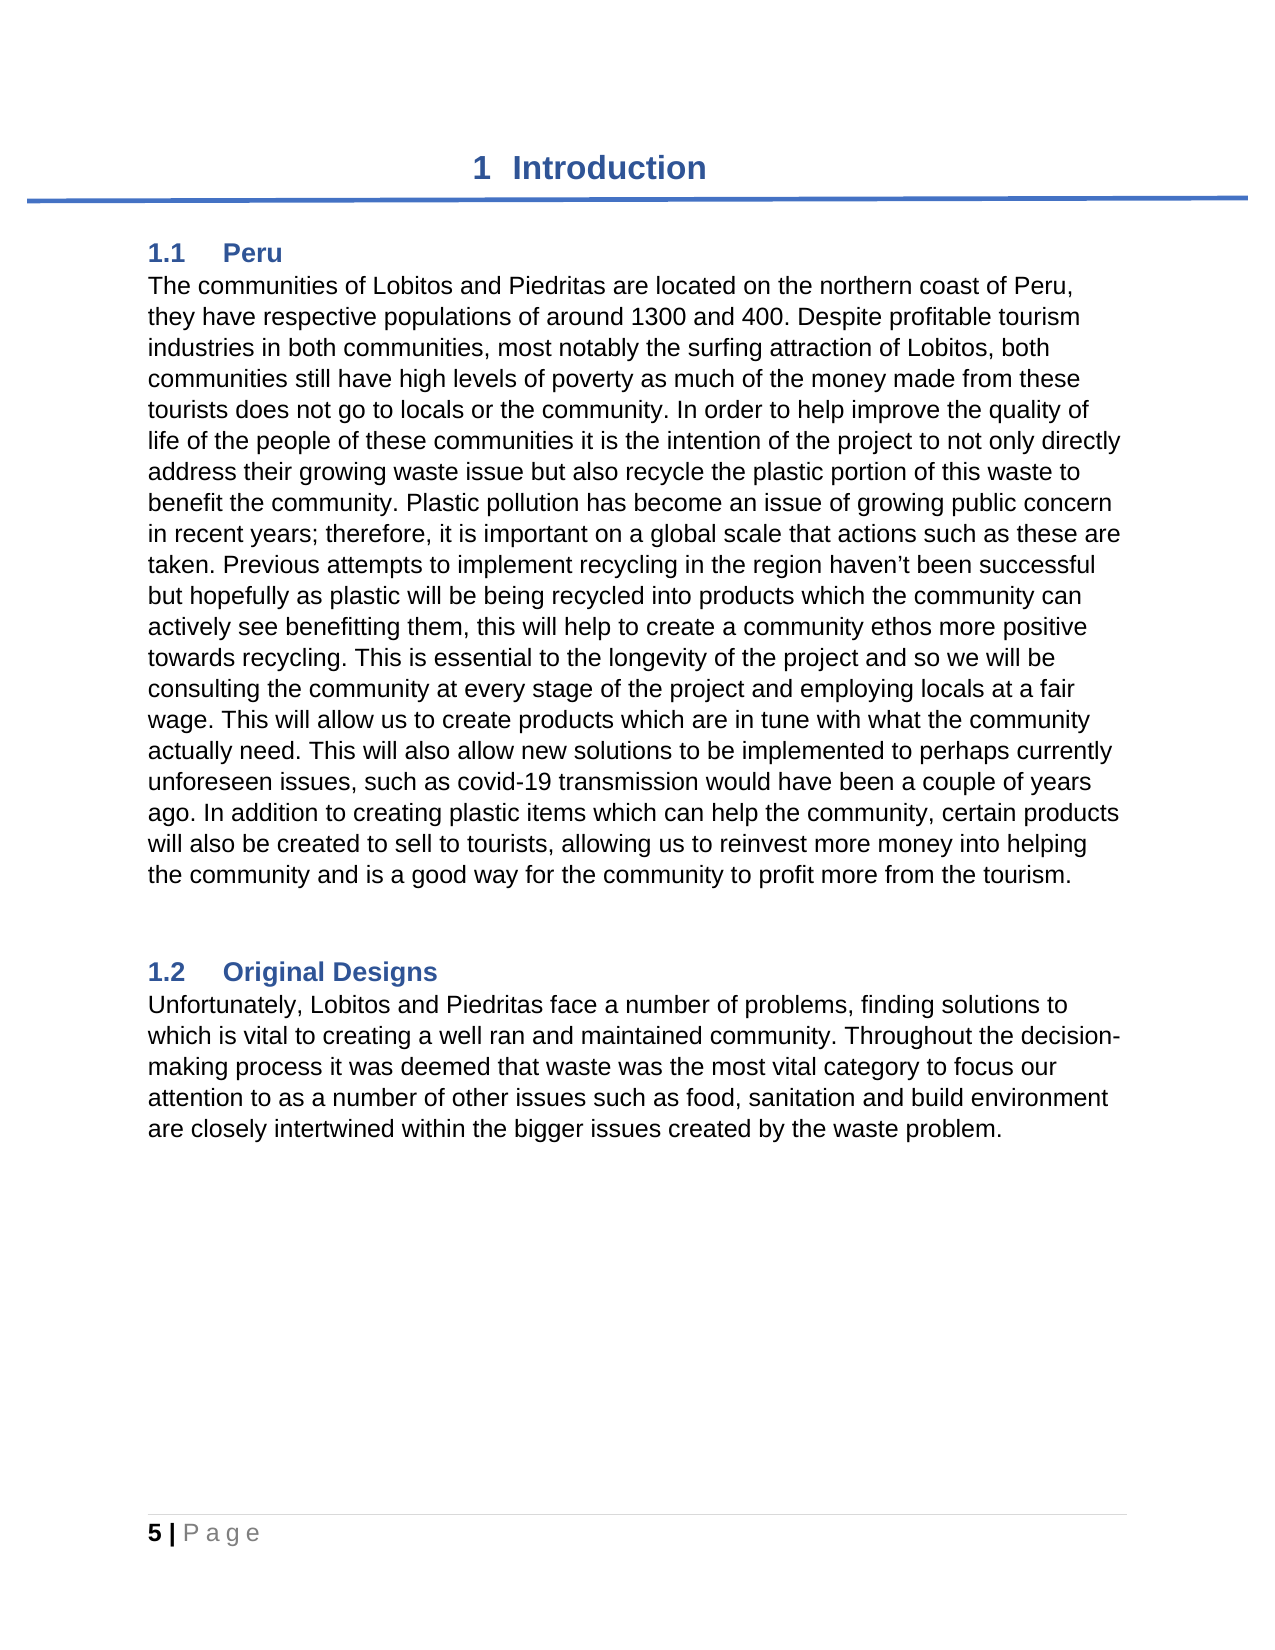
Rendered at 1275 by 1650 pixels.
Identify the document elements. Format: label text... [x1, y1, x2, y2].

subtitle Introduction [472, 148, 1127, 186]
text The communities of Lobitos and Piedritas are located on the northern coast of Peru, they have respective populations of around 1300 and 400. Despite profitable tourism industries in both communities, most notably the surfing attraction of Lobitos, both communities still have high levels of poverty as much of the money made from these tourists does not go to locals or the community. In order to help improve the quality of life of the people of these communities it is the intention of the project to not only directly address their growing waste issue but also recycle the plastic portion of this waste to benefit the community. Plastic pollution has become an issue of growing public concern in recent years; therefore, it is important on a global scale that actions such as these are taken. Previous attempts to implement recycling in the region haven’t been successful but hopefully as plastic will be being recycled into products which the community can actively see benefitting them, this will help to create a community ethos more positive towards recycling. This is essential to the longevity of the project and so we will be consulting the community at every stage of the project and employing locals at a fair wage. This will allow us to create products which are in tune with what the community actually need. This will also allow new solutions to be implemented to perhaps currently unforeseen issues, such as covid-19 transmission would have been a couple of years ago. In addition to creating plastic items which can help the community, certain products will also be created to sell to tourists, allowing us to reinvest more money into helping the community and is a good way for the community to profit more from the tourism. [148, 271, 1127, 889]
subtitle Peru [148, 237, 1127, 268]
subtitle Original Designs [148, 956, 1127, 987]
text Unfortunately, Lobitos and Piedritas face a number of problems, finding solutions to which is vital to creating a well ran and maintained community. Throughout the decision-making process it was deemed that waste was the most vital category to focus our attention to as a number of other issues such as food, sanitation and build environment are closely intertwined within the bigger issues created by the waste problem. [148, 989, 1127, 1142]
